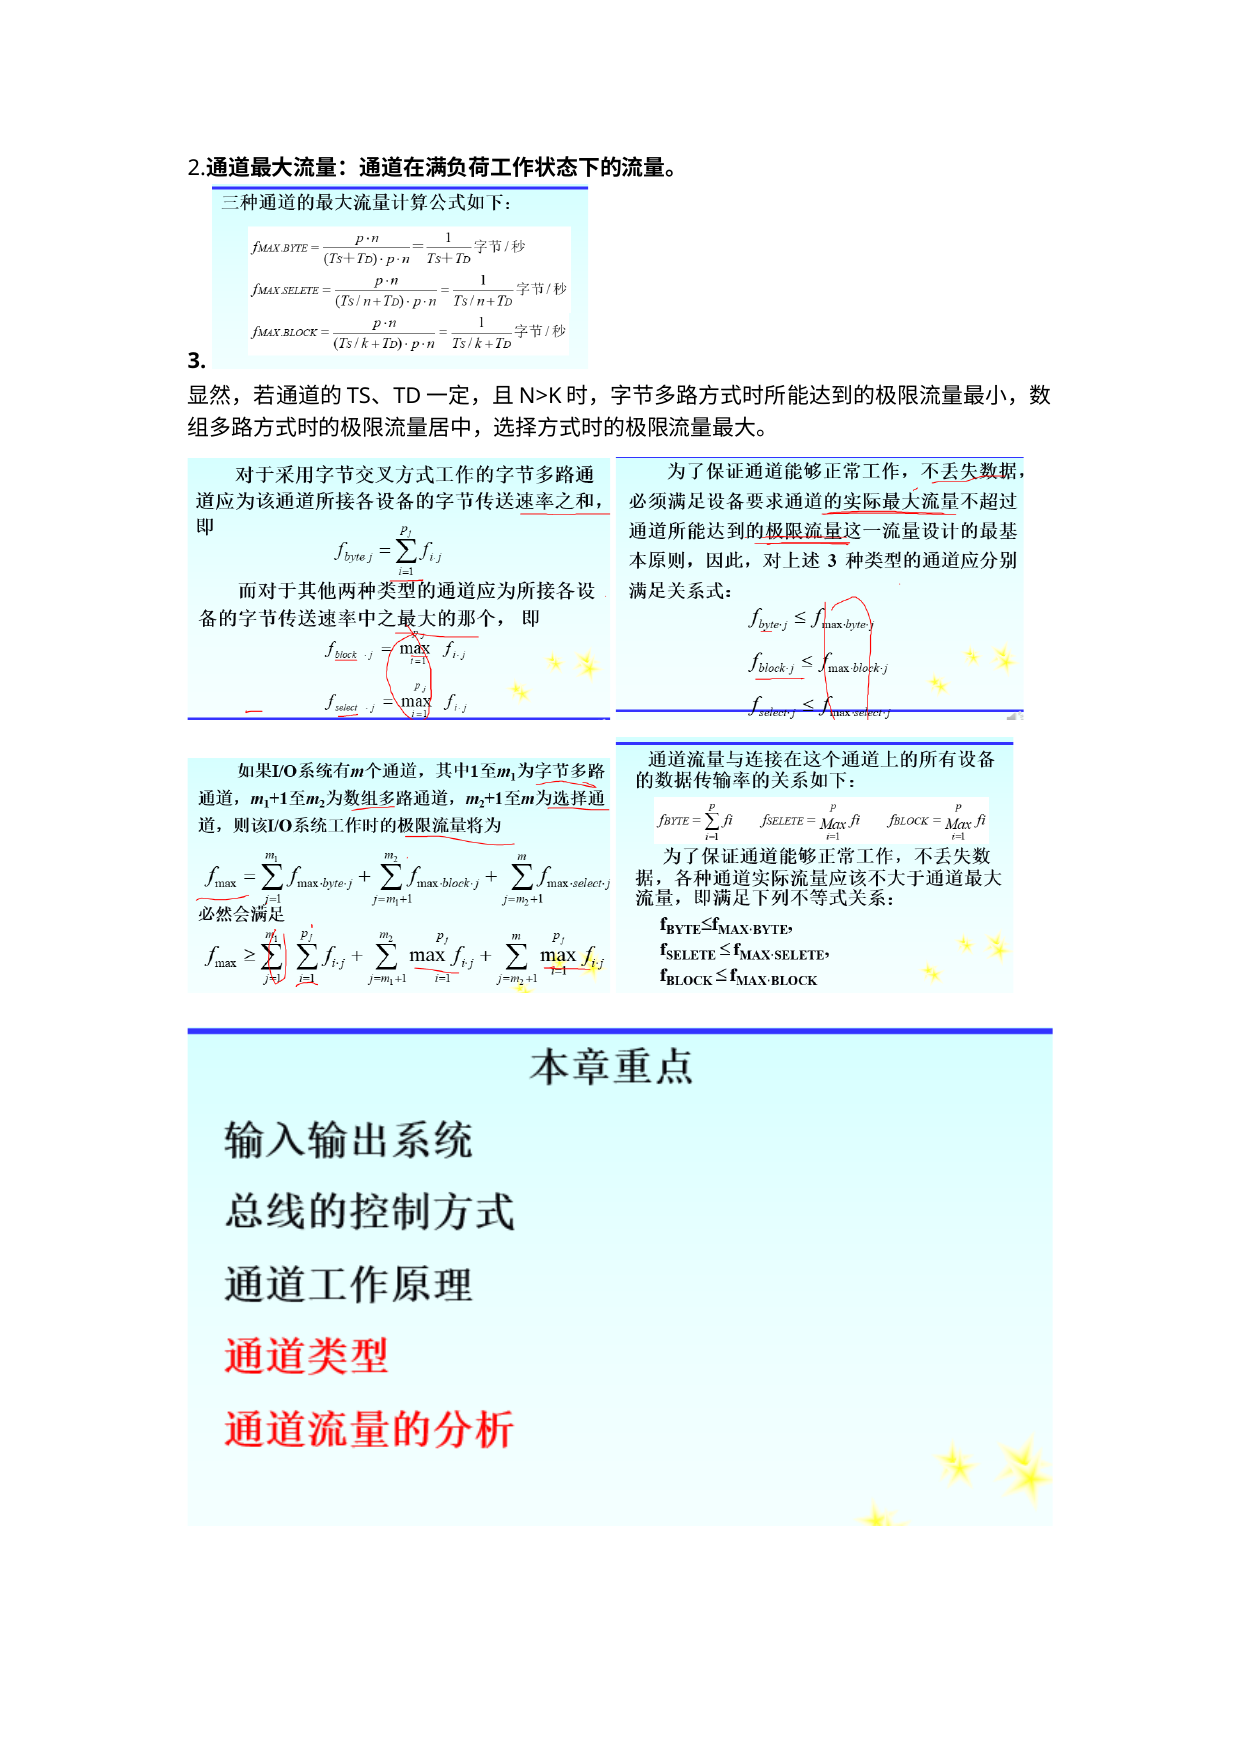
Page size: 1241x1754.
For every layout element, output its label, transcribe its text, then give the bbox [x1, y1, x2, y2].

picture [187, 758, 611, 993]
picture [615, 737, 1014, 993]
picture [615, 457, 1024, 720]
text 2.通道最大流量：通道在满负荷工作状态下的流量。 [187, 150, 1053, 182]
text 显然，若通道的TS、TD一定，且N>K时，字节多路方式时所能达到的极限流量最小，数组多路方式时的极限流量居中，选择方式时的极限流量最大。 [187, 377, 1053, 442]
picture [187, 458, 611, 720]
picture [212, 184, 589, 369]
picture [187, 1027, 1053, 1526]
